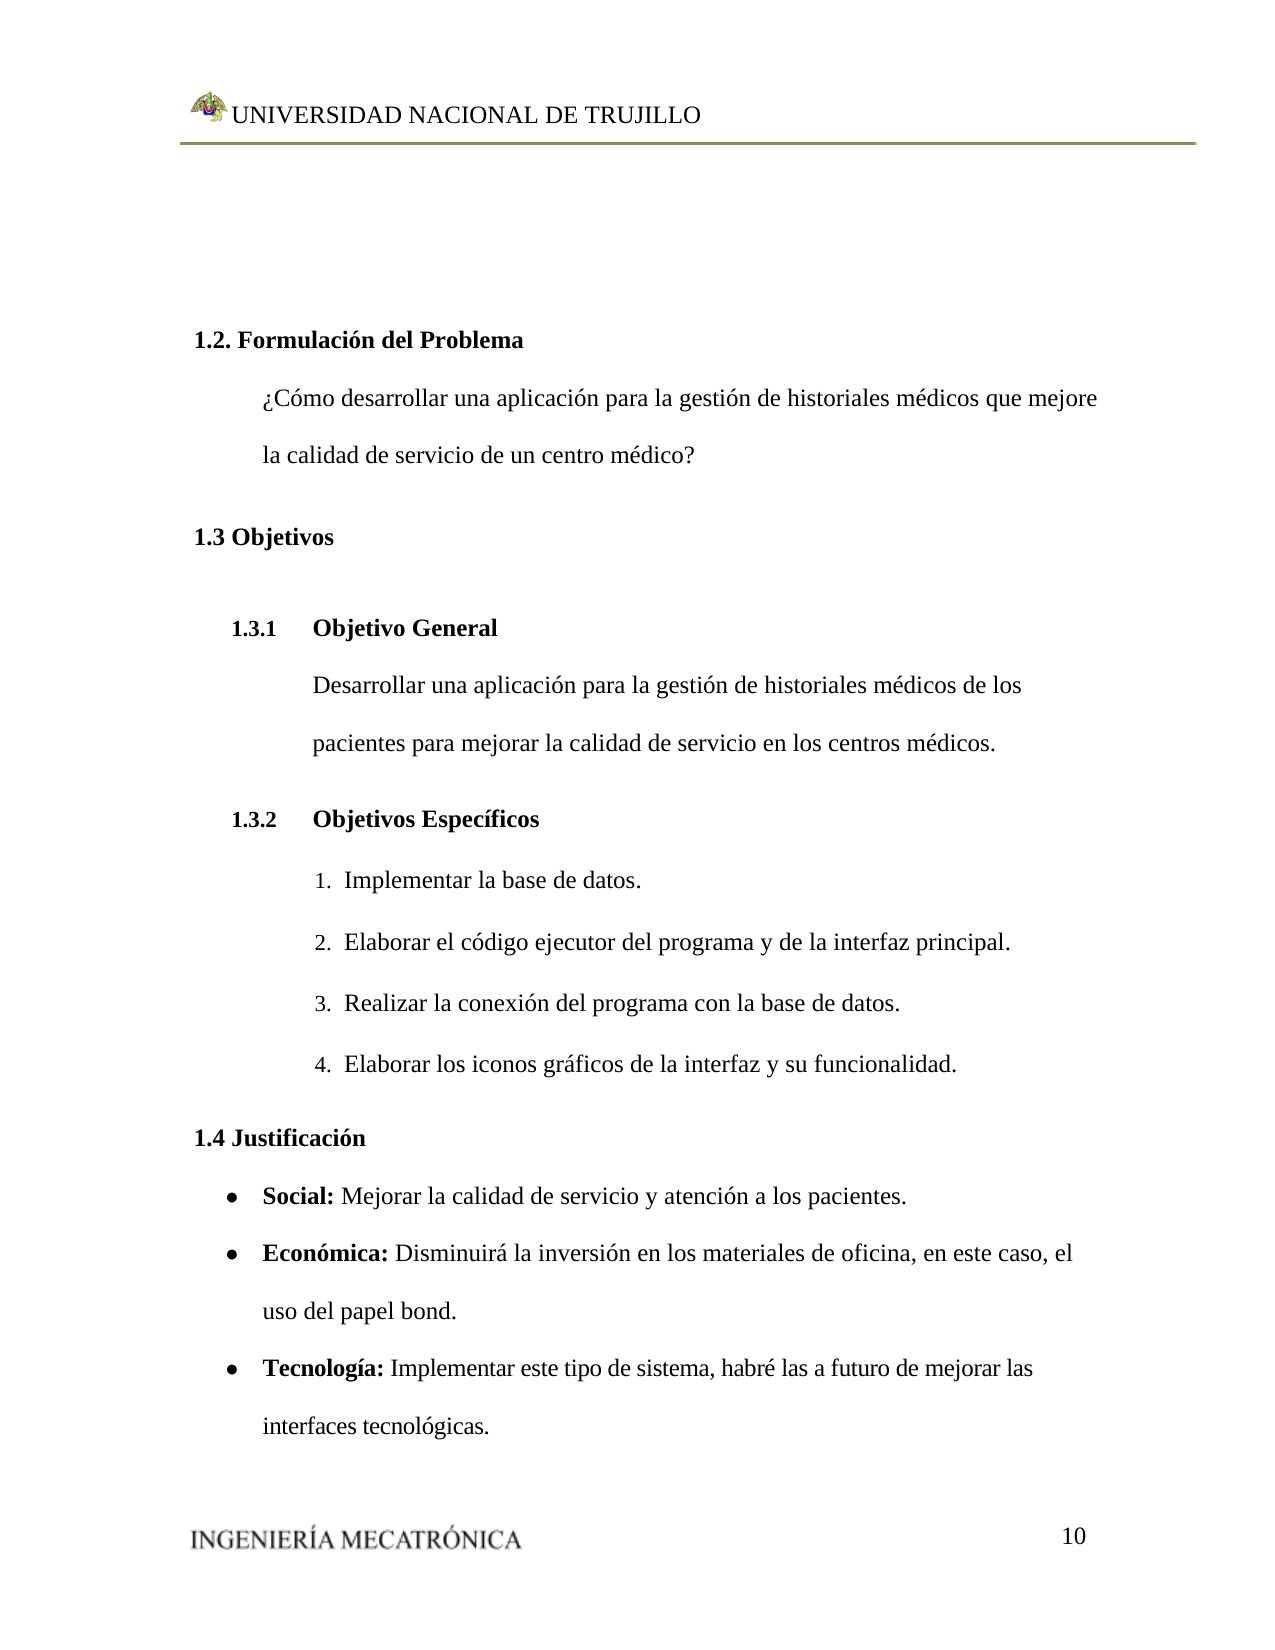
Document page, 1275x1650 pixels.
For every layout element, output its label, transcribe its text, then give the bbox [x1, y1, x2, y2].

subtitle Objetivos [194, 522, 1112, 551]
list Elaborar el código ejecutor del programa y de la interfaz principal. [314, 927, 1048, 955]
list Tecnología: Implementar este tipo de sistema, habré las a futuro de mejorar las interfaces tecnológicas. [225, 1353, 1112, 1440]
list Social: Mejorar la calidad de servicio y atención a los pacientes. [225, 1181, 1112, 1210]
list Desarrollar una aplicación para la gestión de historiales médicos de los pacientes para mejorar la calidad de servicio en los centros médicos. [312, 670, 1112, 756]
picture [190, 91, 228, 123]
subtitle Formulación del Problema [194, 326, 1112, 354]
list Realizar la conexión del programa con la base de datos. [314, 988, 1048, 1017]
subtitle Justificación [194, 1123, 1112, 1152]
list Elaborar los iconos gráficos de la interfaz y su funcionalidad. [314, 1049, 1048, 1078]
list Objetivos Específicos [231, 804, 1112, 832]
list Implementar la base de datos. [314, 865, 1048, 894]
list Económica: Disminuirá la inversión en los materiales de oficina, en este caso, el uso del papel bond. [225, 1238, 1112, 1325]
picture [176, 1509, 569, 1570]
text ¿Cómo desarrollar una aplicación para la gestión de historiales médicos que mejore la calidad de servicio de un centro médico? [262, 383, 1112, 469]
list Objetivo General [231, 613, 1112, 641]
